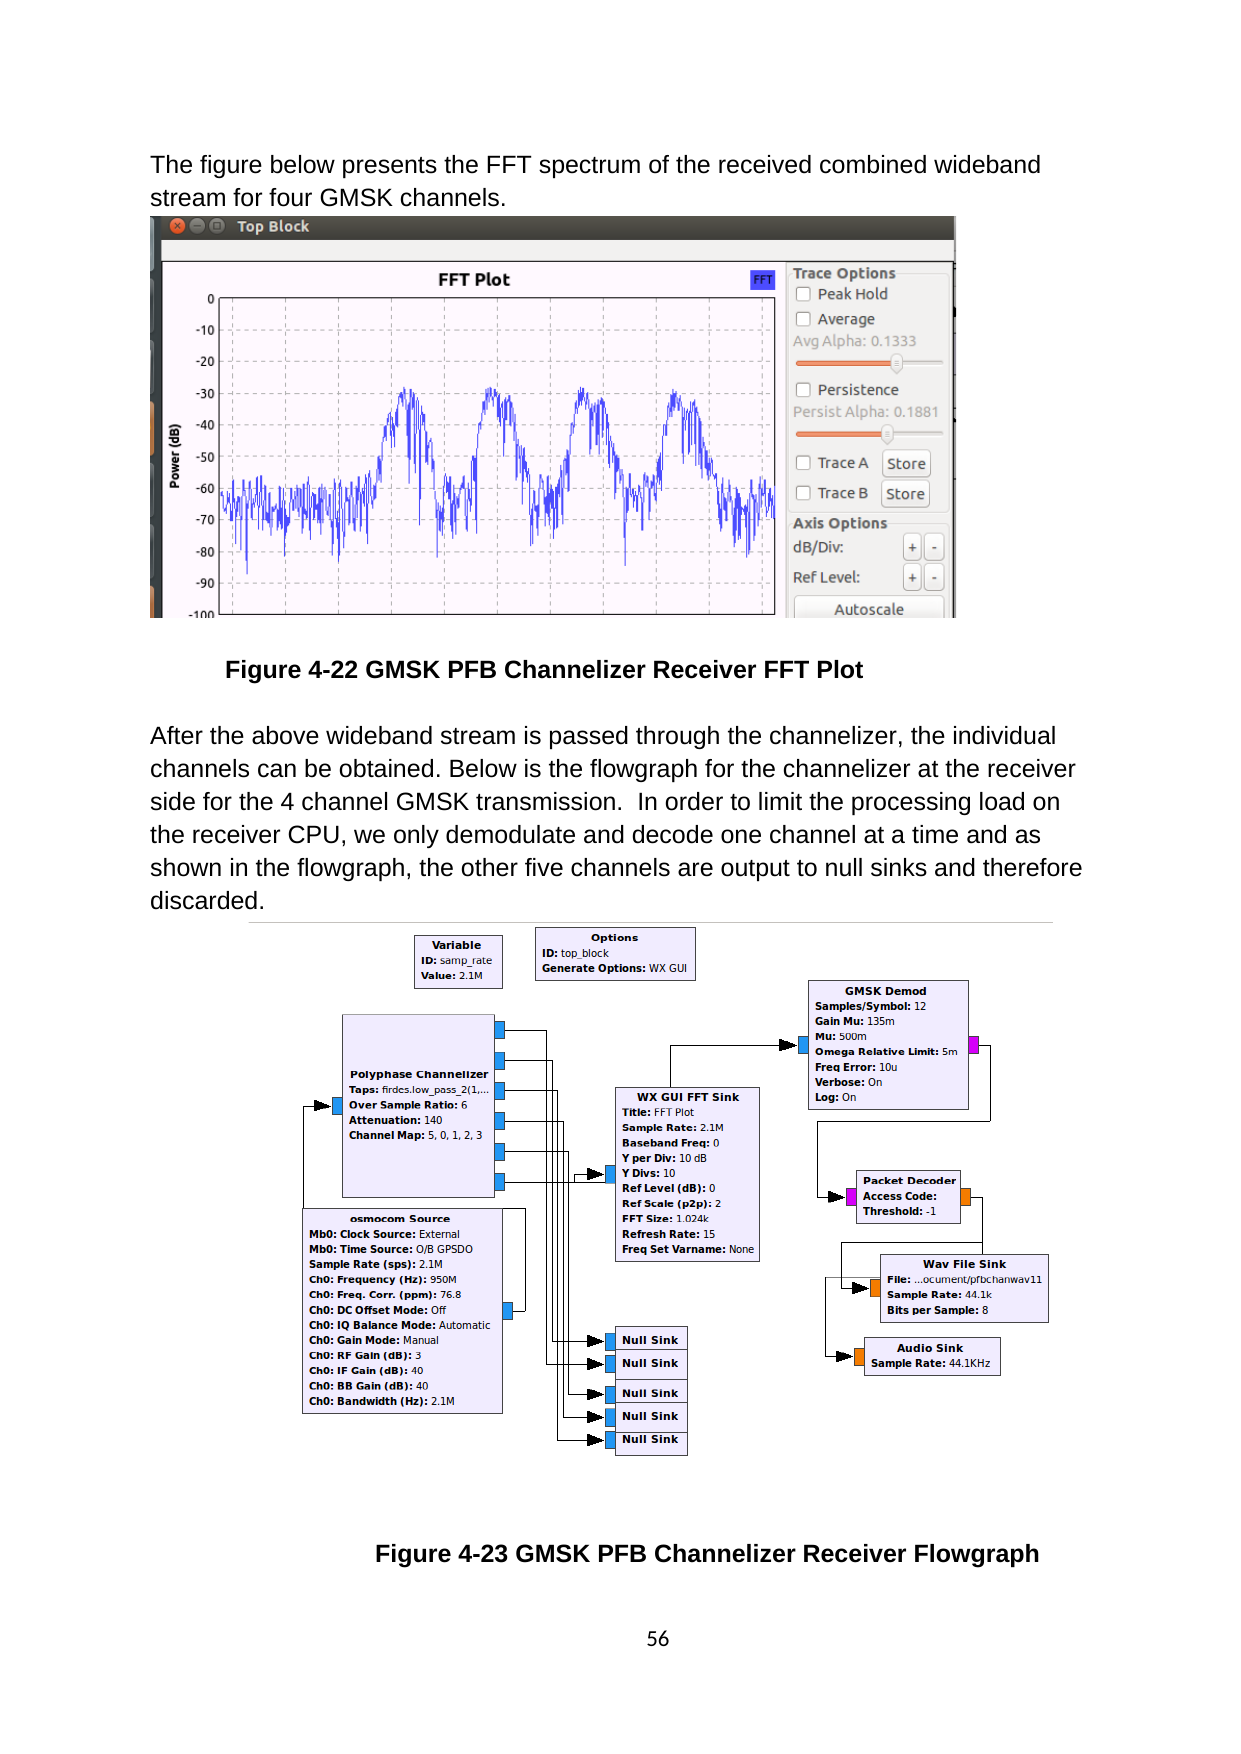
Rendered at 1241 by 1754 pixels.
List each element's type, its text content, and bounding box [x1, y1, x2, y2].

text The figure below presents the FFT spectrum of the received combined wideband stream for four GMSK channels. [150, 150, 1090, 212]
picture [248, 921, 1053, 1465]
text Figure 4-22 GMSK PFB Channelizer Receiver FFT Plot [150, 655, 1090, 683]
picture [150, 216, 957, 618]
text After the above wideband stream is passed through the channelizer, the individual channels can be obtained. Below is the flowgraph for the channelizer at the receiver side for the 4 channel GMSK transmission. In order to limit the processing load on the receiver CPU, we only demodulate and decode one channel at a time and as shown in the flowgraph, the other five channels are output to null sinks and therefore discarded. [150, 721, 1090, 915]
text Figure 4-23 GMSK PFB Channelizer Receiver Flowgraph [150, 1539, 1090, 1568]
